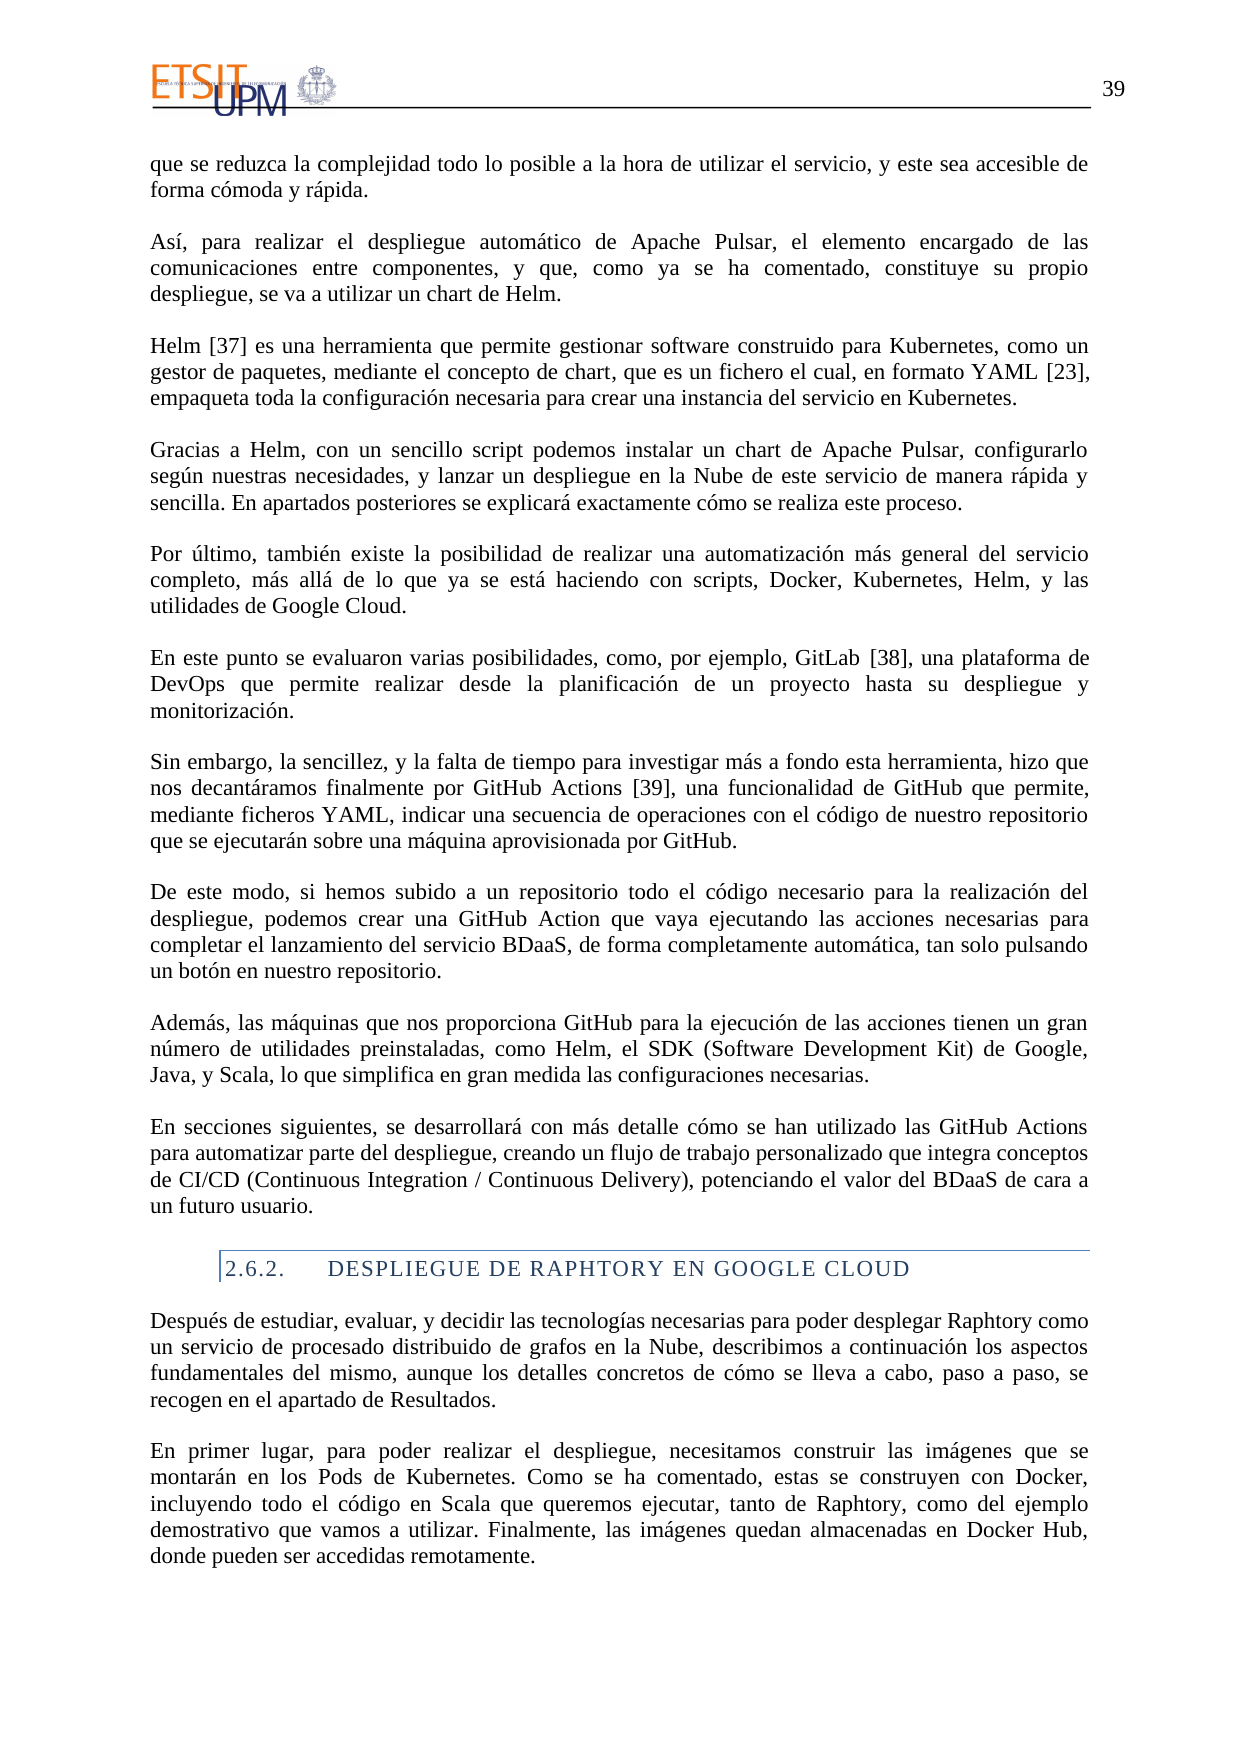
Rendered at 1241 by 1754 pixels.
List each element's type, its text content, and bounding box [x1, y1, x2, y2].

text Helm es una herramienta que permite gestionar software construido para Kubernetes, como un gestor de paquetes, mediante el concepto de chart, que es un fichero el cual, en formato YAML , empaqueta toda la configuración necesaria para crear una instancia del servicio en Kubernetes. [150, 332, 1090, 411]
text Después de estudiar, evaluar, y decidir las tecnologías necesarias para poder desplegar Raphtory como un servicio de procesado distribuido de grafos en la Nube, describimos a continuación los aspectos fundamentales del mismo, aunque los detalles concretos de cómo se lleva a cabo, paso a paso, se recogen en el apartado de Resultados. [150, 1307, 1090, 1412]
subtitle Despliegue de Raphtory en Google Cloud [221, 1251, 1090, 1282]
text Gracias a Helm, con un sencillo script podemos instalar un chart de Apache Pulsar, configurarlo según nuestras necesidades, y lanzar un despliegue en la Nube de este servicio de manera rápida y sencilla. En apartados posteriores se explicará exactamente cómo se realiza este proceso. [150, 436, 1090, 515]
text En primer lugar, para poder realizar el despliegue, necesitamos construir las imágenes que se montarán en los Pods de Kubernetes. Como se ha comentado, estas se construyen con Docker, incluyendo todo el código en Scala que queremos ejecutar, tanto de Raphtory, como del ejemplo demostrativo que vamos a utilizar. Finalmente, las imágenes quedan almacenadas en Docker Hub, donde pueden ser accedidas remotamente. [150, 1437, 1090, 1569]
text En secciones siguientes, se desarrollará con más detalle cómo se han utilizado las GitHub Actions para automatizar parte del despliegue, creando un flujo de trabajo personalizado que integra conceptos de CI/CD (Continuous Integration / Continuous Delivery), potenciando el valor del BDaaS de cara a un futuro usuario. [150, 1113, 1090, 1218]
picture [151, 63, 338, 117]
text Por último, también existe la posibilidad de realizar una automatización más general del servicio completo, más allá de lo que ya se está haciendo con scripts, Docker, Kubernetes, Helm, y las utilidades de Google Cloud. [150, 540, 1090, 619]
text Sin embargo, la sencillez, y la falta de tiempo para investigar más a fondo esta herramienta, hizo que nos decantáramos finalmente por GitHub Actions , una funcionalidad de GitHub que permite, mediante ficheros YAML, indicar una secuencia de operaciones con el código de nuestro repositorio que se ejecutarán sobre una máquina aprovisionada por GitHub. [150, 748, 1090, 853]
text De este modo, si hemos subido a un repositorio todo el código necesario para la realización del despliegue, podemos crear una GitHub Action que vaya ejecutando las acciones necesarias para completar el lanzamiento del servicio BDaaS, de forma completamente automática, tan solo pulsando un botón en nuestro repositorio. [150, 878, 1090, 984]
text En este punto se evaluaron varias posibilidades, como, por ejemplo, GitLab , una plataforma de DevOps que permite realizar desde la planificación de un proyecto hasta su despliegue y monitorización. [150, 644, 1090, 723]
text Así, para realizar el despliegue automático de Apache Pulsar, el elemento encargado de las comunicaciones entre componentes, y que, como ya se ha comentado, constituye su propio despliegue, se va a utilizar un chart de Helm. [150, 228, 1090, 307]
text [150, 150, 1090, 203]
text Además, las máquinas que nos proporciona GitHub para la ejecución de las acciones tienen un gran número de utilidades preinstaladas, como Helm, el SDK (Software Development Kit) de Google, Java, y Scala, lo que simplifica en gran medida las configuraciones necesarias. [150, 1009, 1090, 1088]
